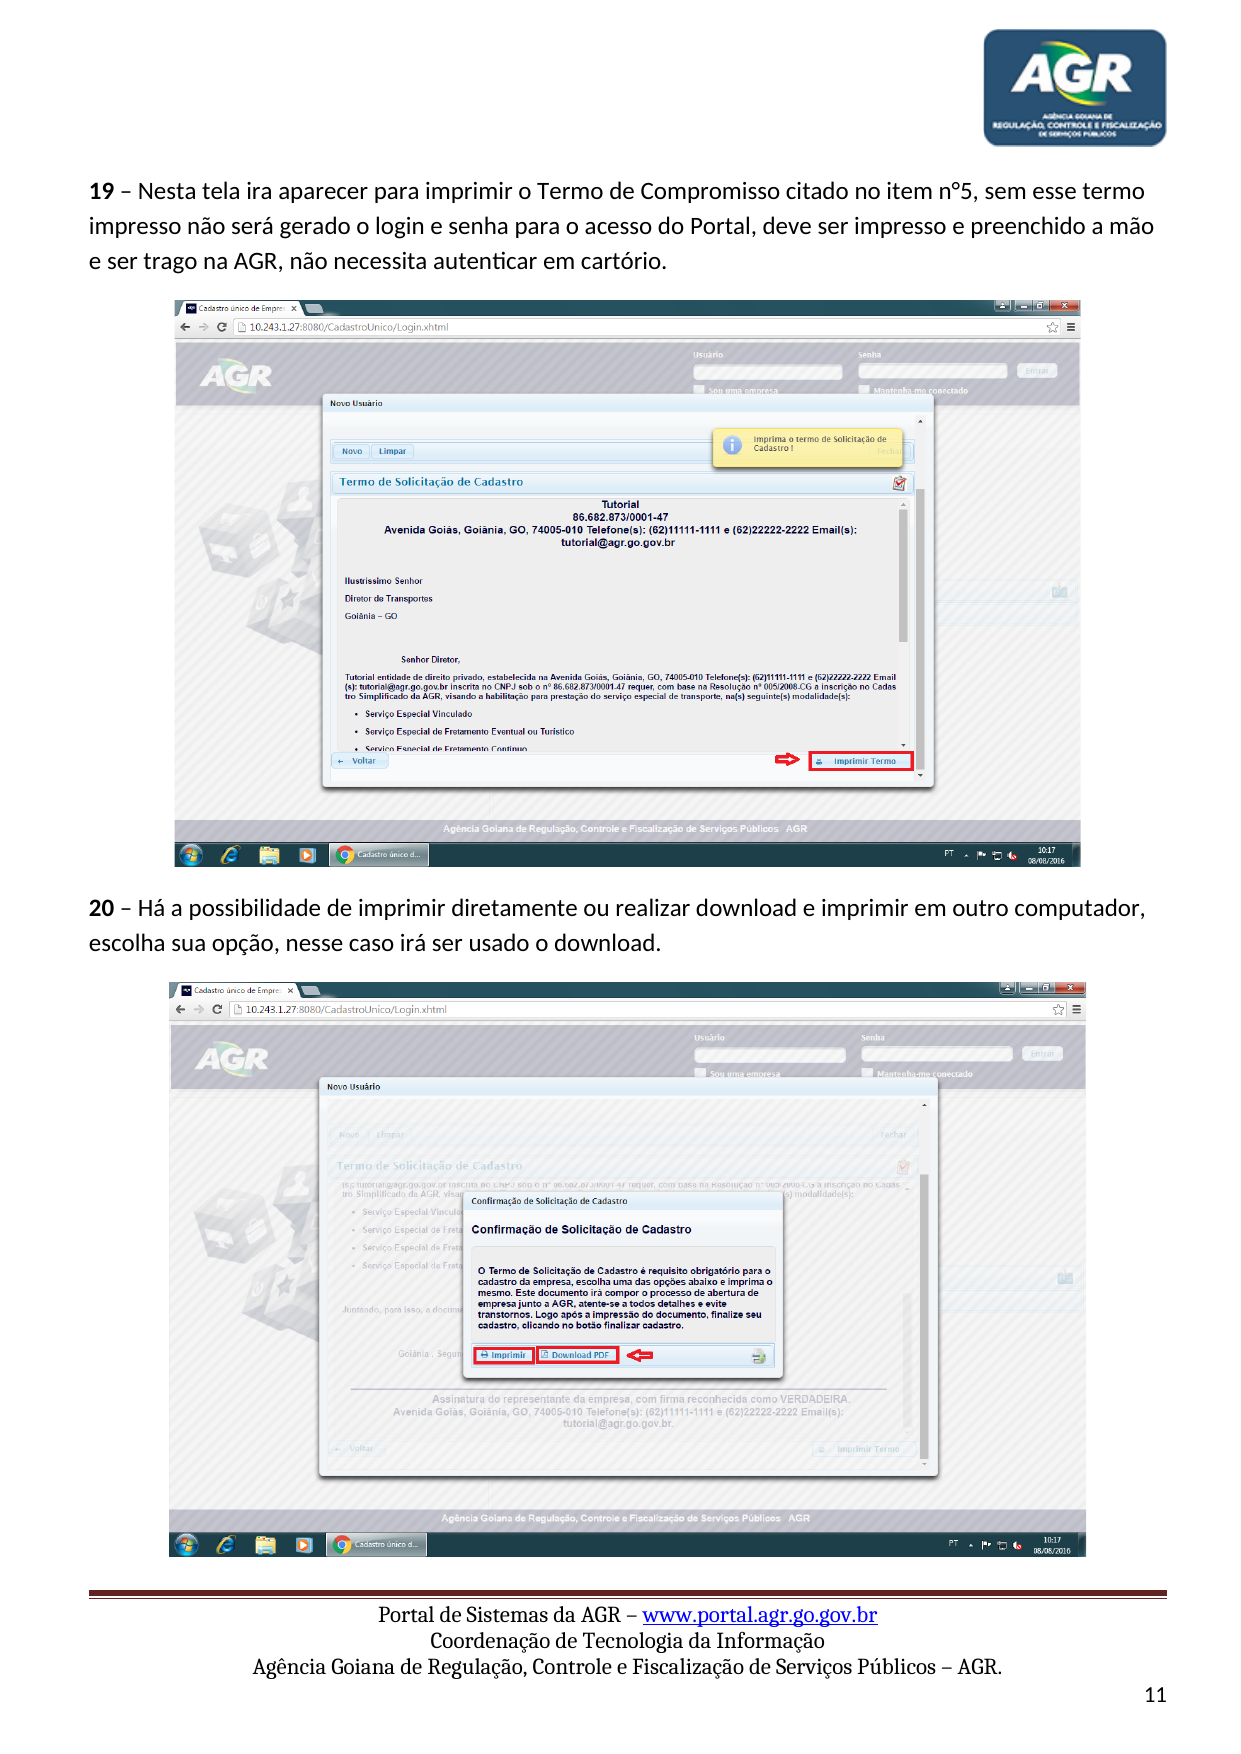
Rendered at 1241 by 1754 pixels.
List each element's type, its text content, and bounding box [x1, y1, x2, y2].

picture [169, 982, 1087, 1557]
picture [983, 29, 1167, 147]
text 19 – Nesta tela ira aparecer para imprimir o Termo de Compromisso citado no item n°5, sem esse termo impresso não será gerado o login e senha para o acesso do Portal, deve ser impresso e preenchido a mão e ser trago na AGR, não necessita autenticar em cartório. [89, 175, 1167, 275]
picture [174, 300, 1081, 867]
text 20 – Há a possibilidade de imprimir diretamente ou realizar download e imprimir em outro computador, escolha sua opção, nesse caso irá ser usado o download. [89, 892, 1167, 958]
